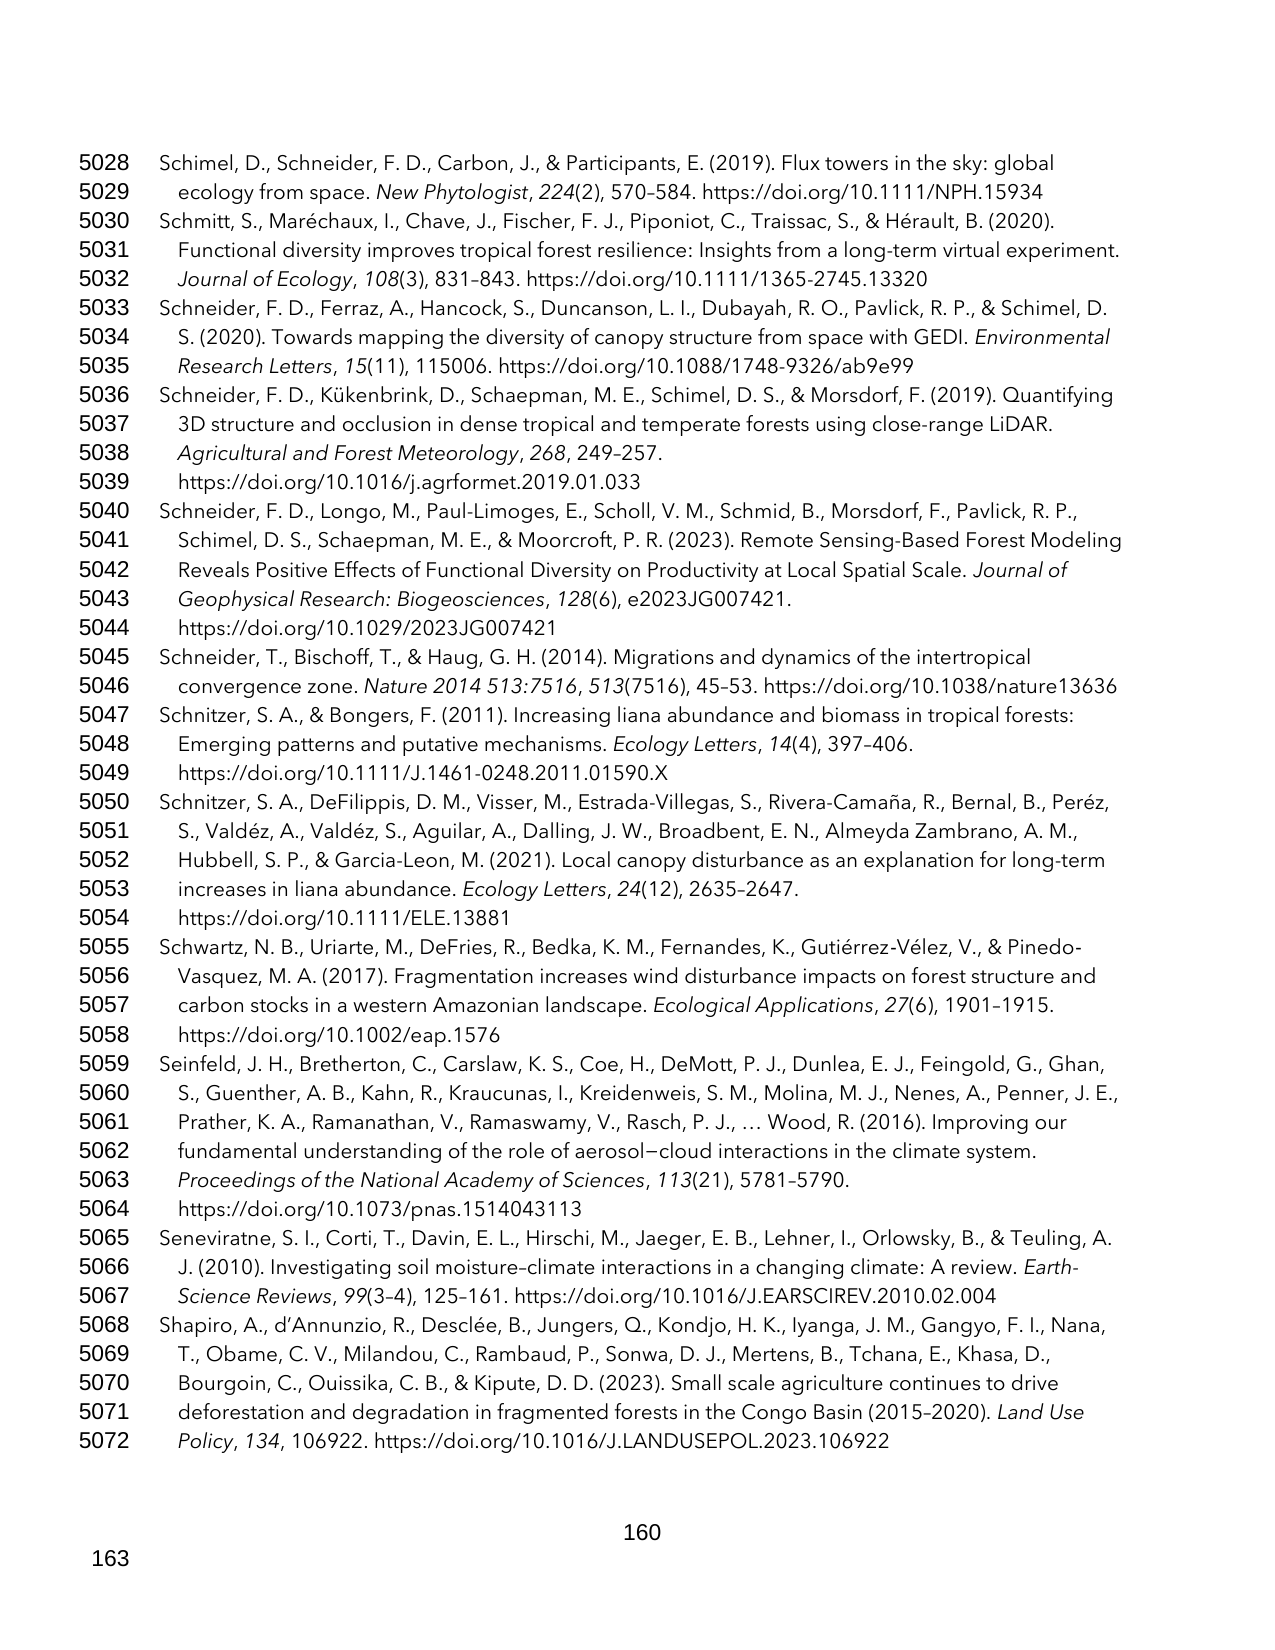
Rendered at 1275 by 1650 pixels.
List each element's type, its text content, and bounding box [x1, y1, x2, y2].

text Schneider, F. D., Longo, M., Paul-Limoges, E., Scholl, V. M., Schmid, B., Morsdorf, F., Pavlick, R. P., Schimel, D. S., Schaepman, M. E., & Moorcroft, P. R. (2023). Remote Sensing-Based Forest Modeling Reveals Positive Effects of Functional Diversity on Productivity at Local Spatial Scale. Journal of Geophysical Research: Biogeosciences, 128(6), e2023JG007421. https://doi.org/10.1029/2023JG007421 [159, 499, 1125, 640]
text Schneider, F. D., Kükenbrink, D., Schaepman, M. E., Schimel, D. S., & Morsdorf, F. (2019). Quantifying 3D structure and occlusion in dense tropical and temperate forests using close-range LiDAR. Agricultural and Forest Meteorology, 268, 249–257. https://doi.org/10.1016/j.agrformet.2019.01.033 [159, 382, 1125, 495]
text Shapiro, A., d’Annunzio, R., Desclée, B., Jungers, Q., Kondjo, H. K., Iyanga, J. M., Gangyo, F. I., Nana, T., Obame, C. V., Milandou, C., Rambaud, P., Sonwa, D. J., Mertens, B., Tchana, E., Khasa, D., Bourgoin, C., Ouissika, C. B., & Kipute, D. D. (2023). Small scale agriculture continues to drive deforestation and degradation in fragmented forests in the Congo Basin (2015–2020). Land Use Policy, 134, 106922. https://doi.org/10.1016/J.LANDUSEPOL.2023.106922 [159, 1312, 1125, 1454]
text Schmitt, S., Maréchaux, I., Chave, J., Fischer, F. J., Piponiot, C., Traissac, S., & Hérault, B. (2020). Functional diversity improves tropical forest resilience: Insights from a long-term virtual experiment. Journal of Ecology, 108(3), 831–843. https://doi.org/10.1111/1365-2745.13320 [159, 208, 1125, 292]
text Seneviratne, S. I., Corti, T., Davin, E. L., Hirschi, M., Jaeger, E. B., Lehner, I., Orlowsky, B., & Teuling, A. J. (2010). Investigating soil moisture–climate interactions in a changing climate: A review. Earth-Science Reviews, 99(3–4), 125–161. https://doi.org/10.1016/J.EARSCIREV.2010.02.004 [159, 1225, 1125, 1309]
text Schneider, F. D., Ferraz, A., Hancock, S., Duncanson, L. I., Dubayah, R. O., Pavlick, R. P., & Schimel, D. S. (2020). Towards mapping the diversity of canopy structure from space with GEDI. Environmental Research Letters, 15(11), 115006. https://doi.org/10.1088/1748-9326/ab9e99 [159, 295, 1125, 379]
text Schneider, T., Bischoff, T., & Haug, G. H. (2014). Migrations and dynamics of the intertropical convergence zone. Nature 2014 513:7516, 513(7516), 45–53. https://doi.org/10.1038/nature13636 [159, 644, 1125, 698]
text Schimel, D., Schneider, F. D., Carbon, J., & Participants, E. (2019). Flux towers in the sky: global ecology from space. New Phytologist, 224(2), 570–584. https://doi.org/10.1111/NPH.15934 [159, 150, 1125, 204]
text Schnitzer, S. A., & Bongers, F. (2011). Increasing liana abundance and biomass in tropical forests: Emerging patterns and putative mechanisms. Ecology Letters, 14(4), 397–406. https://doi.org/10.1111/J.1461-0248.2011.01590.X [159, 702, 1125, 786]
text Schnitzer, S. A., DeFilippis, D. M., Visser, M., Estrada-Villegas, S., Rivera-Camaña, R., Bernal, B., Peréz, S., Valdéz, A., Valdéz, S., Aguilar, A., Dalling, J. W., Broadbent, E. N., Almeyda Zambrano, A. M., Hubbell, S. P., & Garcia-Leon, M. (2021). Local canopy disturbance as an explanation for long-term increases in liana abundance. Ecology Letters, 24(12), 2635–2647. https://doi.org/10.1111/ELE.13881 [159, 789, 1125, 931]
text Schwartz, N. B., Uriarte, M., DeFries, R., Bedka, K. M., Fernandes, K., Gutiérrez‐Vélez, V., & Pinedo‐Vasquez, M. A. (2017). Fragmentation increases wind disturbance impacts on forest structure and carbon stocks in a western Amazonian landscape. Ecological Applications, 27(6), 1901–1915. https://doi.org/10.1002/eap.1576 [159, 935, 1125, 1047]
text Seinfeld, J. H., Bretherton, C., Carslaw, K. S., Coe, H., DeMott, P. J., Dunlea, E. J., Feingold, G., Ghan, S., Guenther, A. B., Kahn, R., Kraucunas, I., Kreidenweis, S. M., Molina, M. J., Nenes, A., Penner, J. E., Prather, K. A., Ramanathan, V., Ramaswamy, V., Rasch, P. J., … Wood, R. (2016). Improving our fundamental understanding of the role of aerosol−cloud interactions in the climate system. Proceedings of the National Academy of Sciences, 113(21), 5781–5790. https://doi.org/10.1073/pnas.1514043113 [159, 1051, 1125, 1222]
